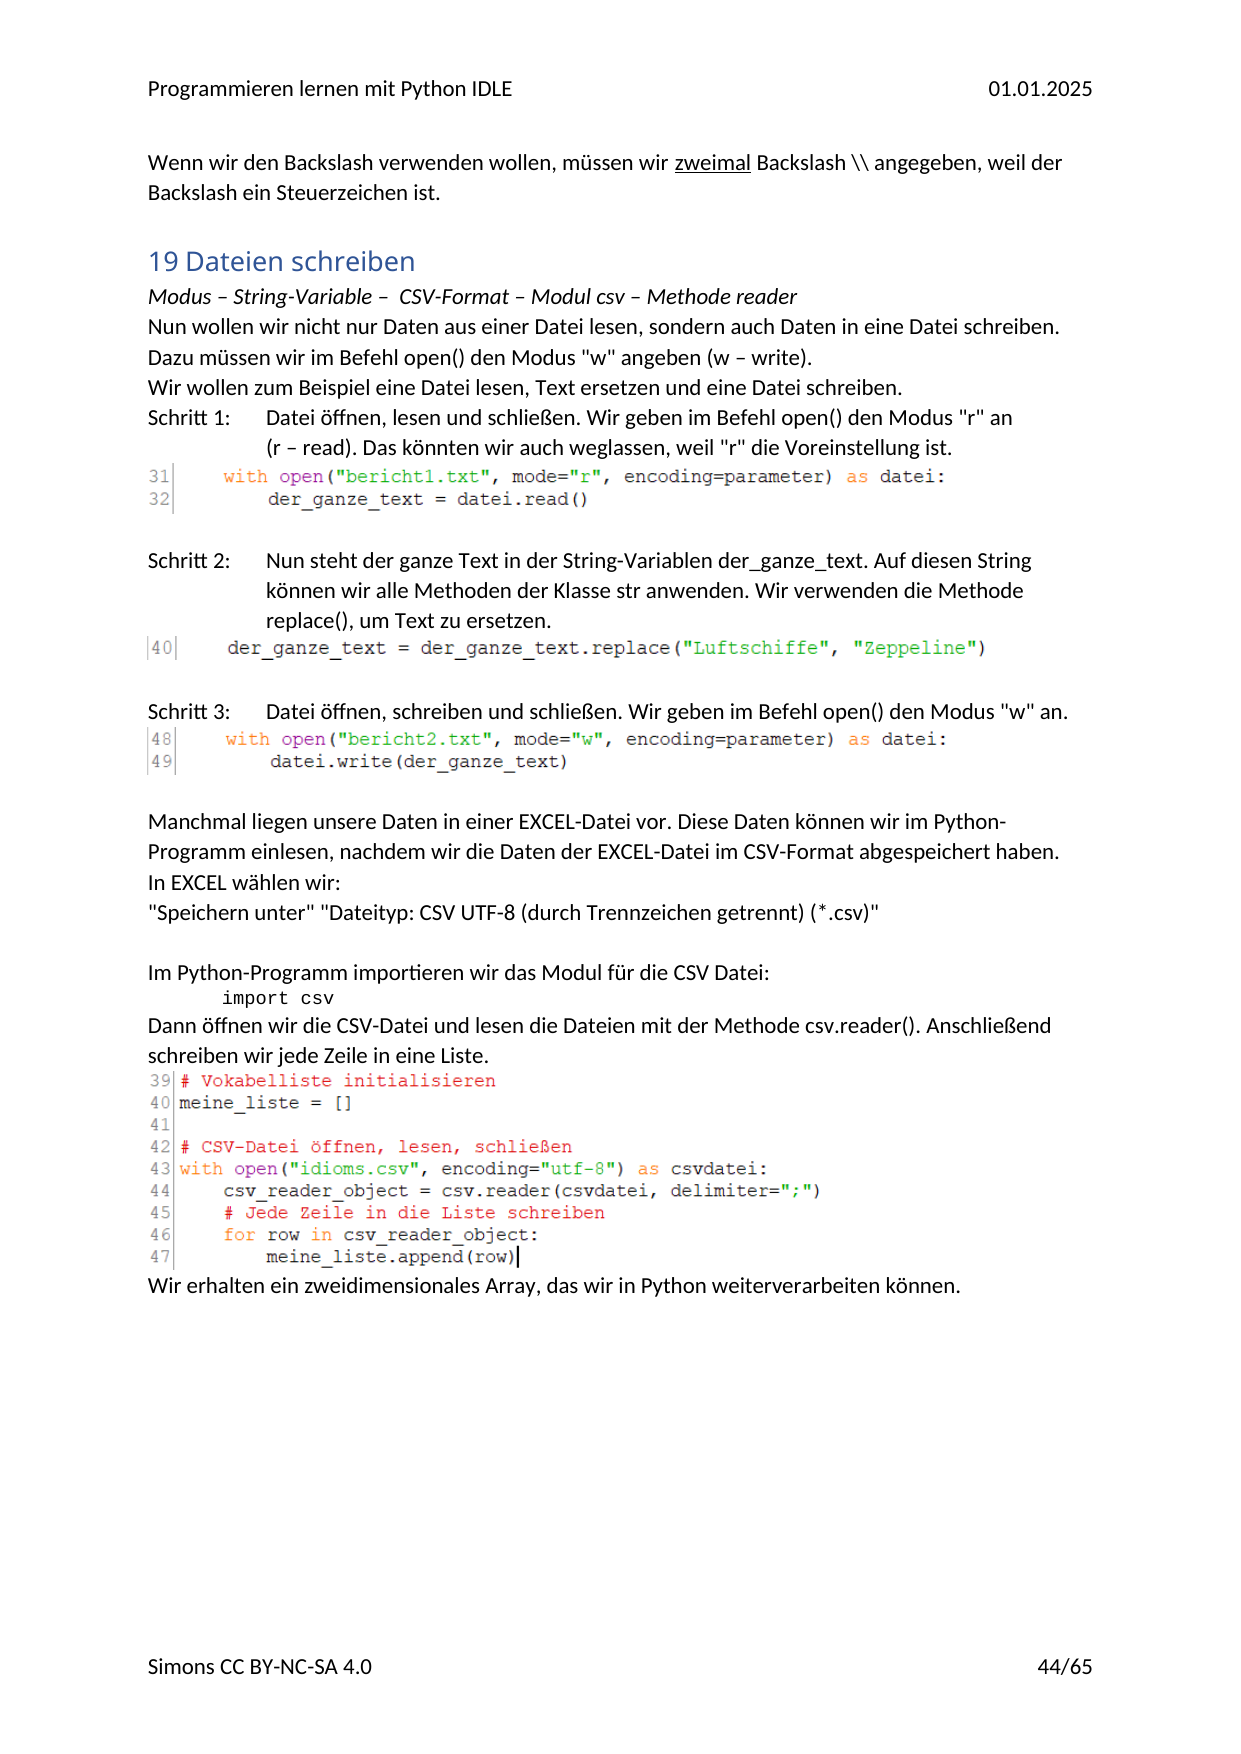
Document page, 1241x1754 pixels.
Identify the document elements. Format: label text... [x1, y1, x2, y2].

picture [147, 636, 1007, 660]
text Modus – String-Variable – CSV-Format – Modul csv – Methode reader [148, 282, 1092, 310]
picture [147, 727, 963, 775]
list Datei öffnen, schreiben und schließen. Wir geben im Befehl open() den Modus "w" an. [148, 697, 1092, 725]
text Wir wollen zum Beispiel eine Datei lesen, Text ersetzen und eine Datei schreiben. [148, 373, 1092, 401]
list Datei öffnen, lesen und schließen. Wir geben im Befehl open() den Modus "r" an (r – read). Das könnten wir auch weglassen, weil "r" die Voreinstellung ist. [148, 403, 1092, 461]
list Nun steht der ganze Text in der String-Variablen der_ganze_text. Auf diesen String können wir alle Methoden der Klasse str anwenden. Wir verwenden die Methode replace(), um Text zu ersetzen. [148, 546, 1092, 634]
text Nun wollen wir nicht nur Daten aus einer Datei lesen, sondern auch Daten in eine Datei schreiben. Dazu müssen wir im Befehl open() den Modus "w" angeben (w – write). [148, 312, 1092, 371]
text Wenn wir den Backslash verwenden wollen, müssen wir zweimal Backslash \\ angegeben, weil der Backslash ein Steuerzeichen ist. [148, 148, 1092, 206]
text Im Python-Programm importieren wir das Modul für die CSV Datei: [148, 958, 1092, 986]
picture [147, 1071, 878, 1270]
text Wir erhalten ein zweidimensionales Array, das wir in Python weiterverarbeiten können. [148, 1271, 1092, 1299]
picture [147, 463, 959, 514]
text import csv [148, 988, 1092, 1010]
text Manchmal liegen unsere Daten in einer EXCEL-Datei vor. Diese Daten können wir im Python-Programm einlesen, nachdem wir die Daten der EXCEL-Datei im CSV-Format abgespeichert haben. In EXCEL wählen wir: "Speichern unter" "Dateityp: CSV UTF-8 (durch Trennzeichen getrennt) (*.csv)" [148, 807, 1092, 926]
subtitle Dateien schreiben [148, 242, 1092, 279]
text Dann öffnen wir die CSV-Datei und lesen die Dateien mit der Methode csv.reader(). Anschließend schreiben wir jede Zeile in eine Liste. [148, 1011, 1092, 1070]
